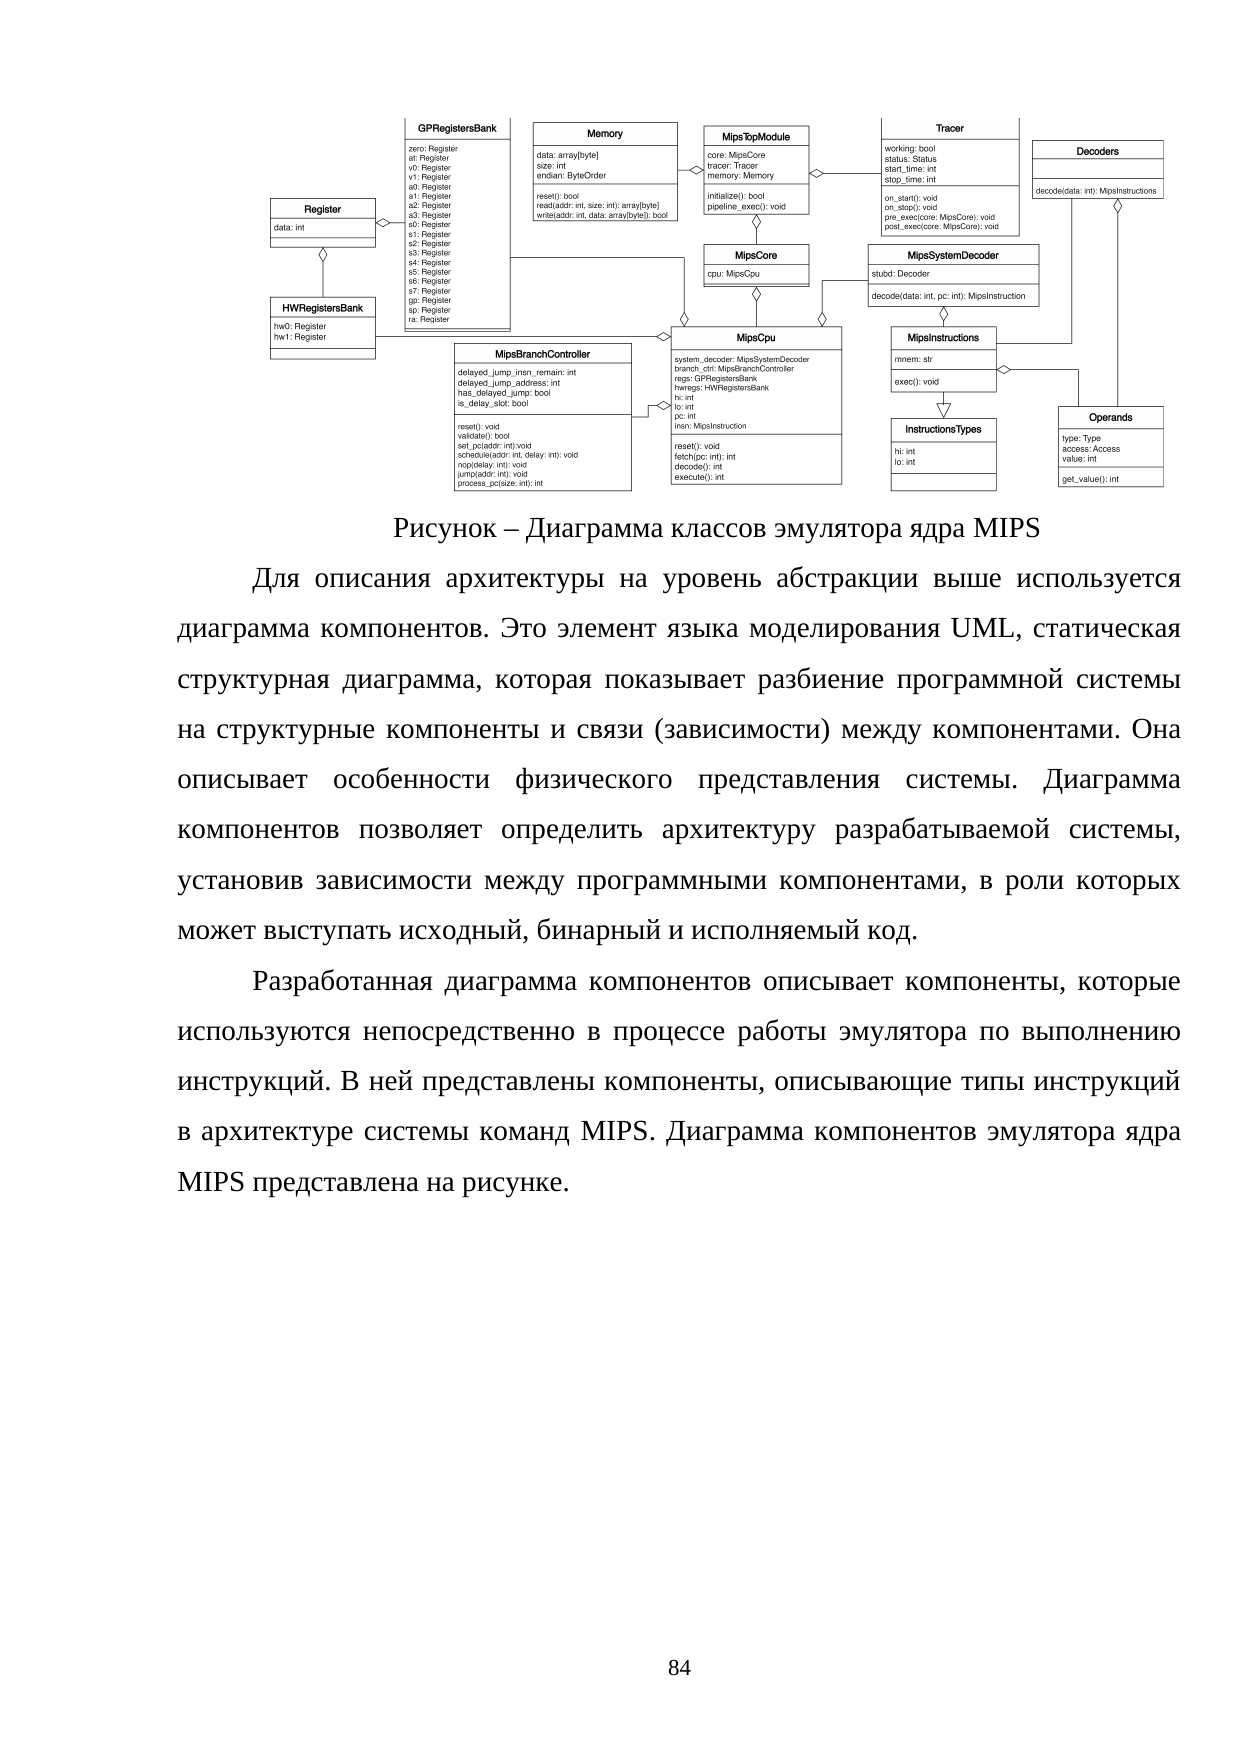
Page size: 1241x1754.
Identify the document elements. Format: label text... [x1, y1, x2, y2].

picture [270, 118, 1164, 493]
text Для описания архитектуры на уровень абстракции выше используется диаграмма компонентов. Это элемент языка моделирования UML, статическая структурная диаграмма, которая показывает разбиение программной системы на структурные компоненты и связи (зависимости) между компонентами. Она описывает особенности физического представления системы. Диаграмма компонентов позволяет определить архитектуру разрабатываемой системы, установив зависимости между программными компонентами, в роли которых может выступать исходный, бинарный и исполняемый код. [177, 560, 1182, 946]
text Разработанная диаграмма компонентов описывает компоненты, которые используются непосредственно в процессе работы эмулятора по выполнению инструкций. В ней представлены компоненты, описывающие типы инструкций в архитектуре системы команд MIPS. Диаграмма компонентов эмулятора ядра MIPS представлена на рисунке. [177, 963, 1182, 1197]
text Рисунок – Диаграмма классов эмулятора ядра MIPS [177, 510, 1182, 543]
